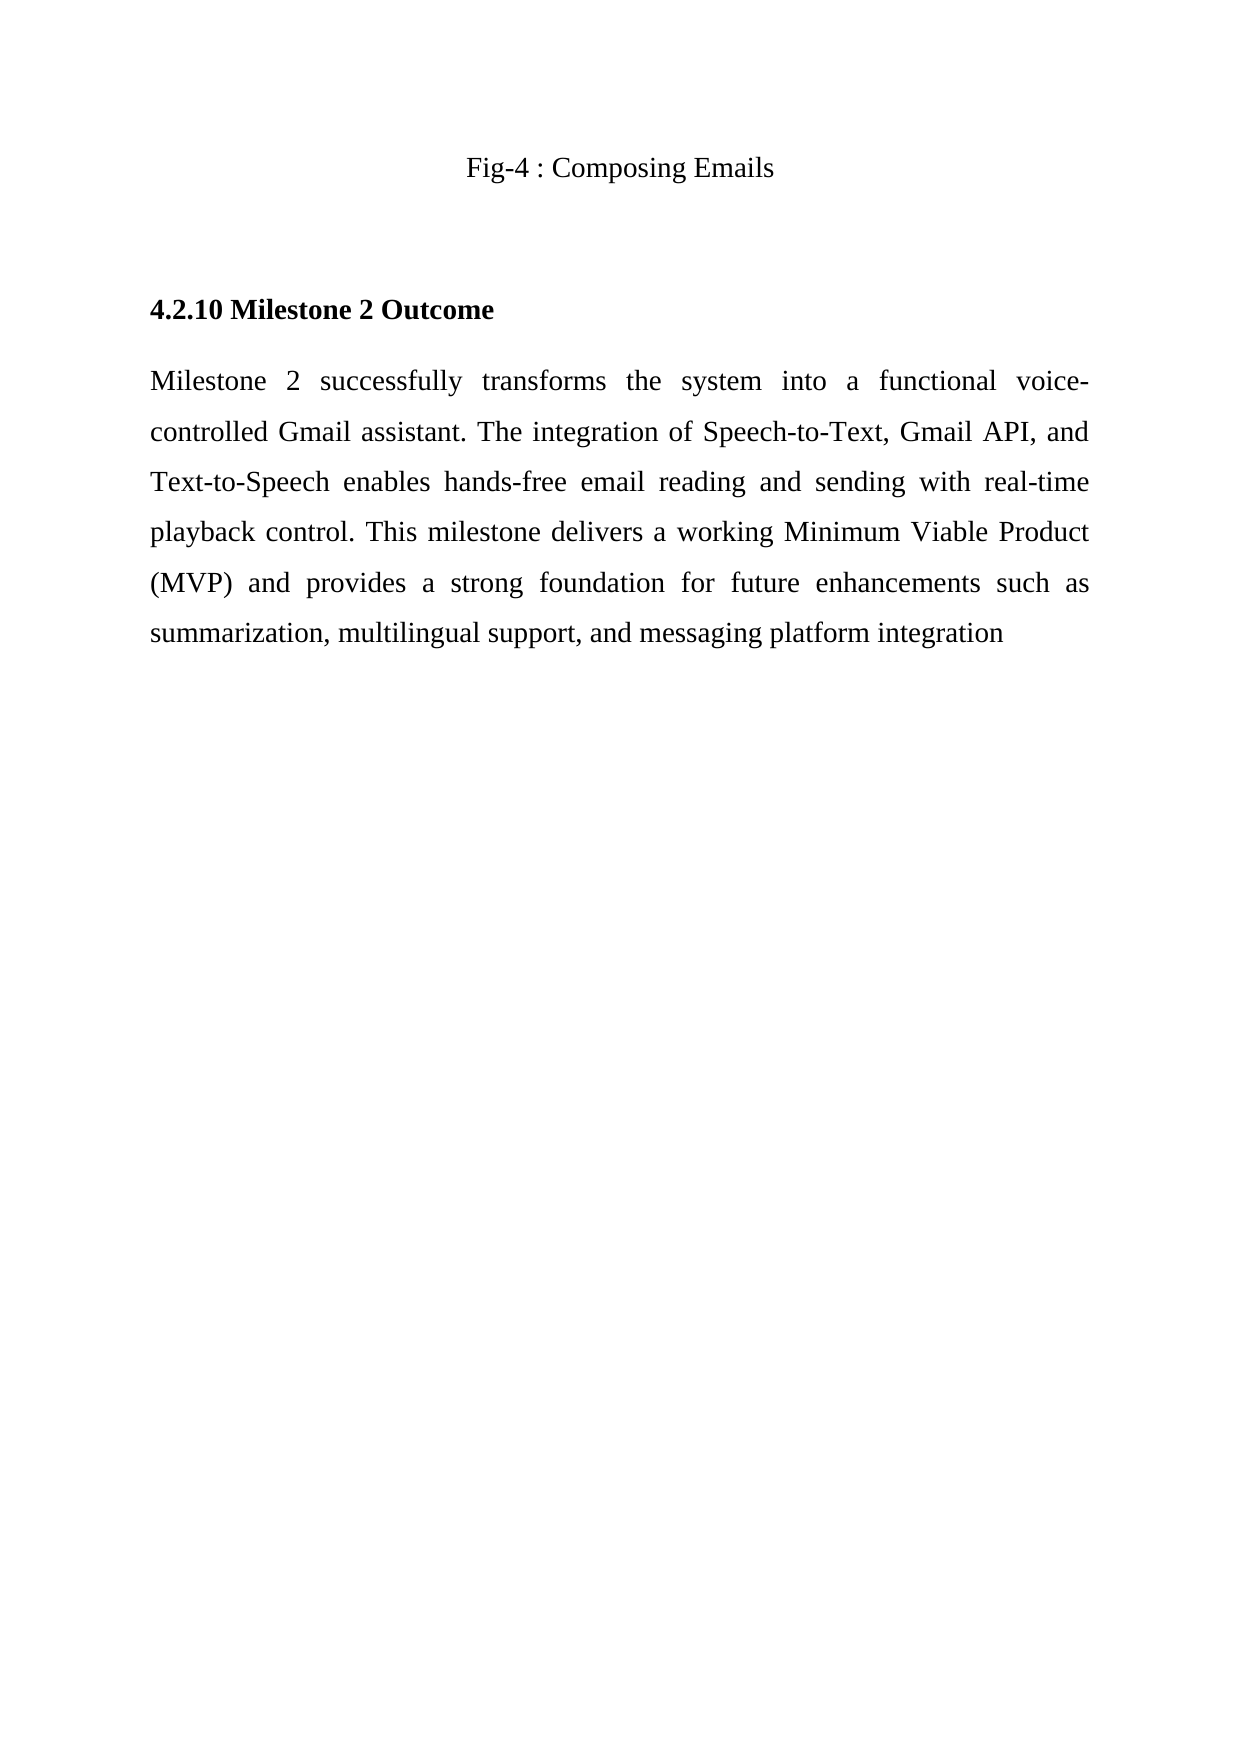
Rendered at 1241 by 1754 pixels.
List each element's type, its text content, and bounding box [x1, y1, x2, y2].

text Fig-4 : Composing Emails [150, 150, 1090, 183]
text Milestone 2 successfully transforms the system into a functional voice-controlled Gmail assistant. The integration of Speech-to-Text, Gmail API, and Text-to-Speech enables hands-free email reading and sending with real-time playback control. This milestone delivers a working Minimum Viable Product (MVP) and provides a strong foundation for future enhancements such as summarization, multilingual support, and messaging platform integration [150, 363, 1090, 648]
text 4.2.10 Milestone 2 Outcome [150, 292, 1090, 326]
